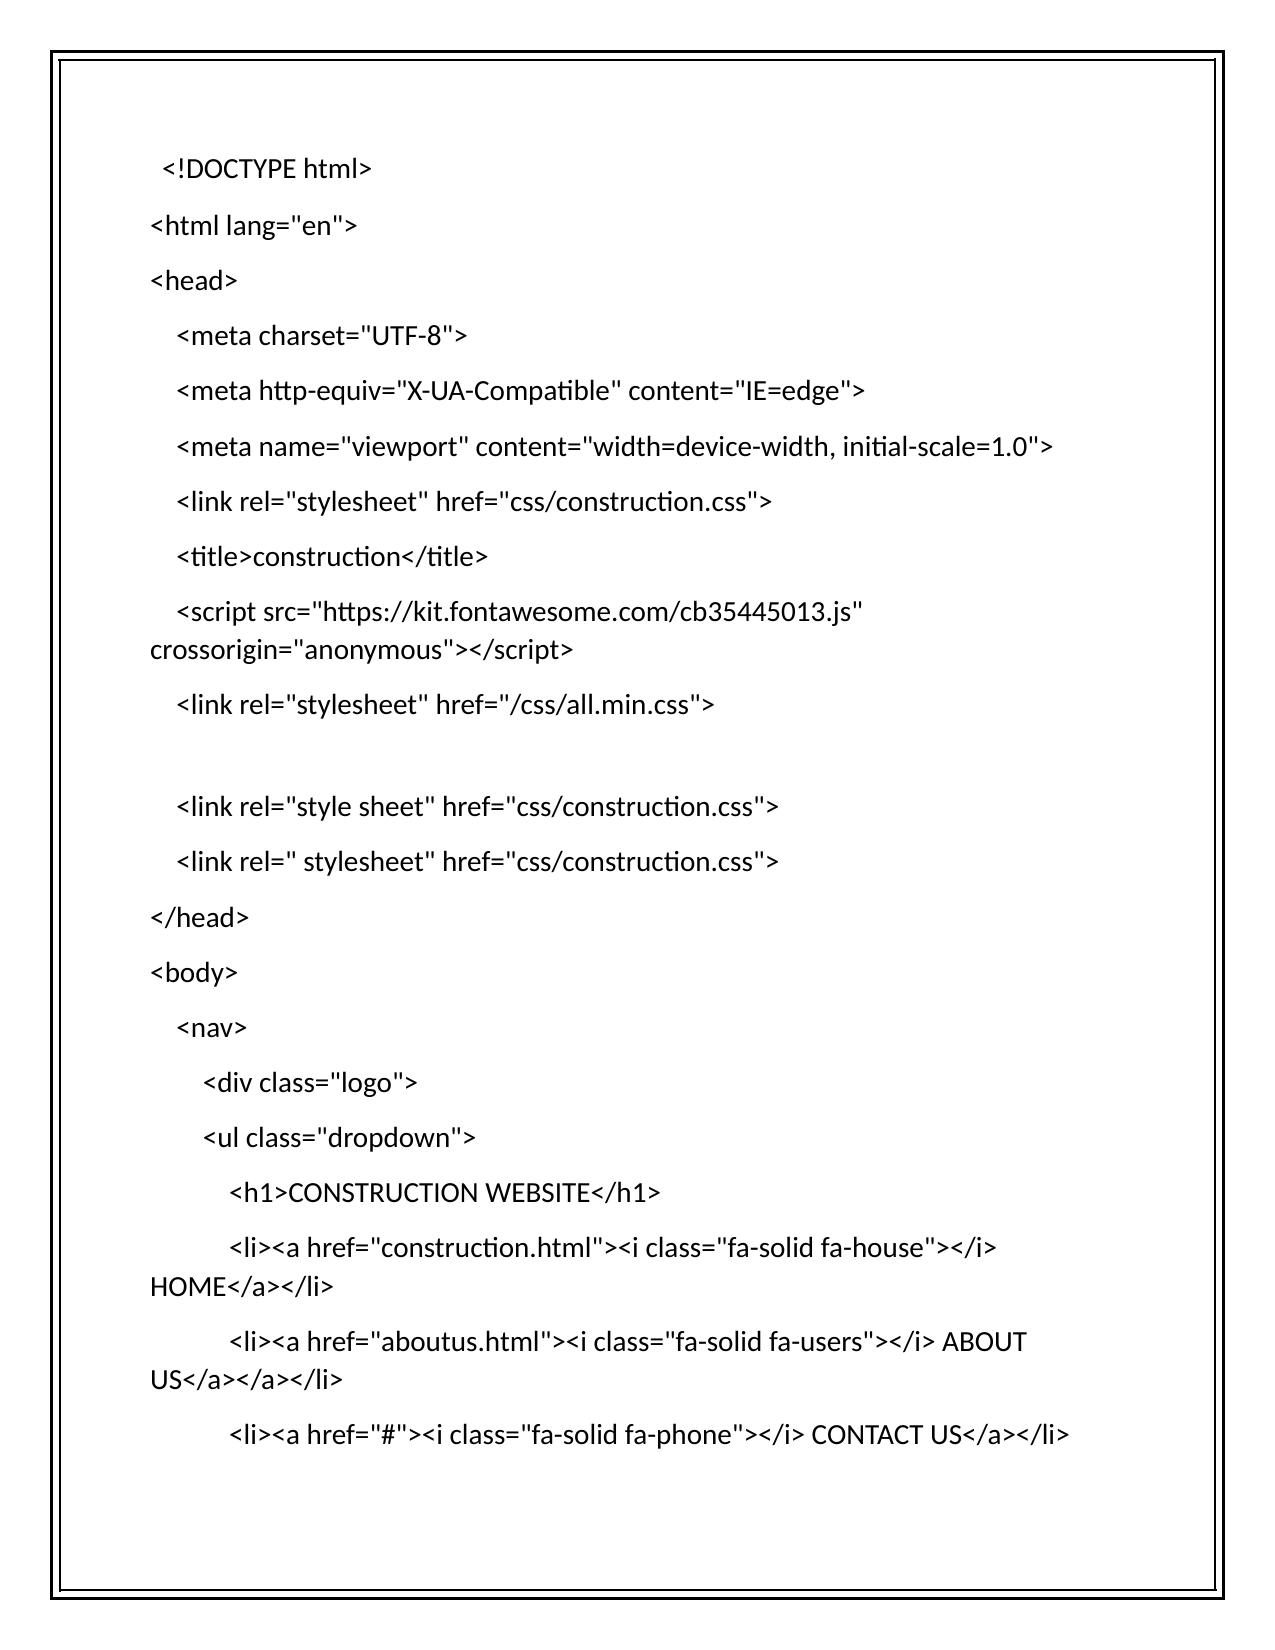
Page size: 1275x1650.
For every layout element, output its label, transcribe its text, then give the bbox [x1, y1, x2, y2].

text <link rel=" stylesheet" href="css/construction.css"> [150, 843, 1125, 879]
text <meta name="viewport" content="width=device-width, initial-scale=1.0"> [150, 428, 1125, 463]
text <head> [150, 262, 1125, 298]
text <meta charset="UTF-8"> [150, 317, 1125, 353]
text <h1>CONSTRUCTION WEBSITE</h1> [150, 1174, 1125, 1210]
text <li><a href="aboutus.html"><i class="fa-solid fa-users"></i> ABOUT US</a></a></li> [150, 1323, 1125, 1397]
text <div class="logo"> [150, 1064, 1125, 1099]
text <!DOCTYPE html> [150, 150, 1125, 186]
text <link rel="stylesheet" href="css/construction.css"> [150, 483, 1125, 518]
text <body> [150, 954, 1125, 989]
text <link rel="style sheet" href="css/construction.css"> [150, 788, 1125, 824]
text <meta http-equiv="X-UA-Compatible" content="IE=edge"> [150, 372, 1125, 408]
text <title>construction</title> [150, 538, 1125, 573]
text <li><a href="#"><i class="fa-solid fa-phone"></i> CONTACT US</a></li> [150, 1416, 1125, 1452]
text <li><a href="construction.html"><i class="fa-solid fa-house"></i> HOME</a></li> [150, 1229, 1125, 1303]
text <nav> [150, 1009, 1125, 1044]
text </head> [150, 899, 1125, 934]
text <link rel="stylesheet" href="/css/all.min.css"> [150, 686, 1125, 722]
text <ul class="dropdown"> [150, 1119, 1125, 1155]
text <html lang="en"> [150, 207, 1125, 243]
text <script src="https://kit.fontawesome.com/cb35445013.js" crossorigin="anonymous"></script> [150, 593, 1125, 667]
